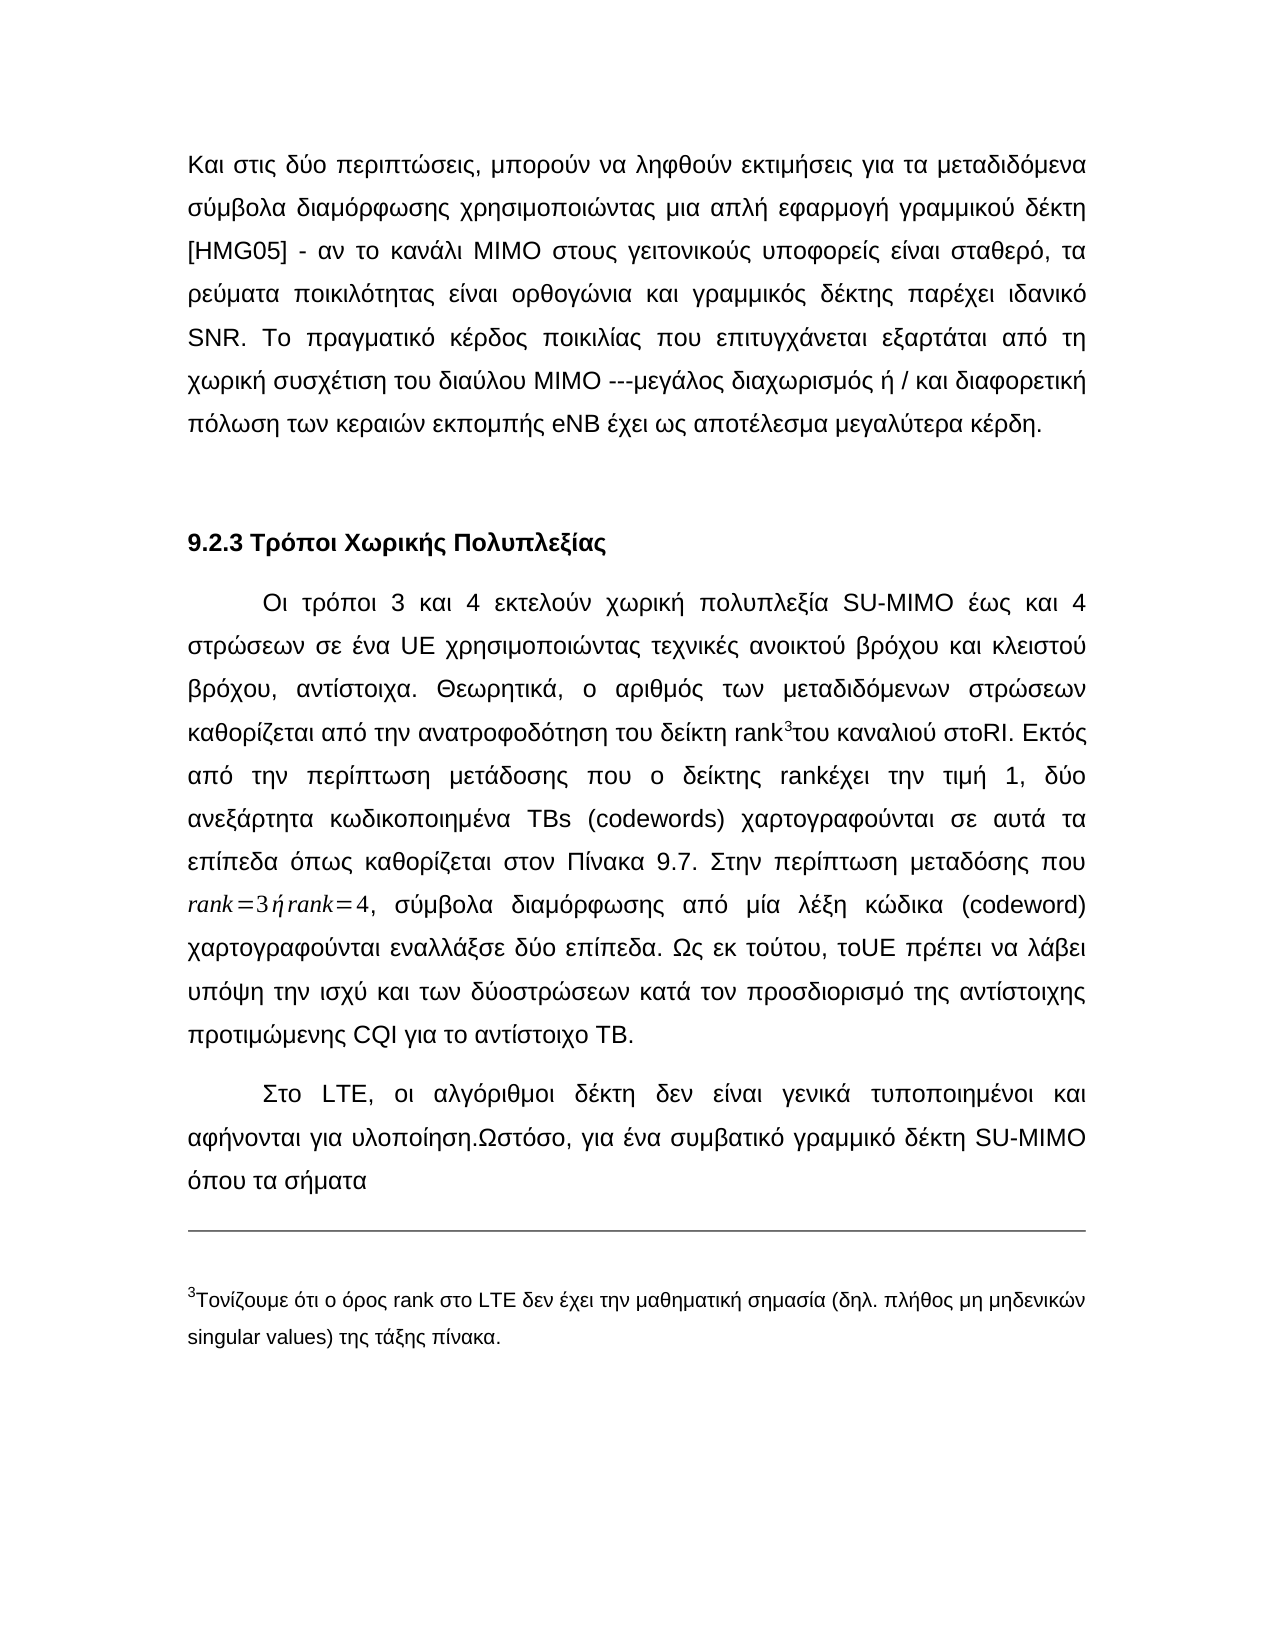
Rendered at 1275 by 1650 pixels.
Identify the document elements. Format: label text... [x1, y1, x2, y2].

text Οι τρόποι 3 και 4 εκτελούν χωρική πολυπλεξία SU-MIMO έως και 4 στρώσεων σε ένα UE χρησιμοποιώντας τεχνικές ανοικτού βρόχου και κλειστού βρόχου, αντίστοιχα. Θεωρητικά, ο αριθμός των μεταδιδόμενων στρώσεων καθορίζεται από την ανατροφοδότηση του δείκτη rank3του καναλιού στοRI. Εκτός από την περίπτωση μετάδοσης που ο δείκτης rankέχει την τιμή 1, δύο ανεξάρτητα κωδικοποιημένα TBs (codewords) χαρτογραφούνται σε αυτά τα επίπεδα όπως καθορίζεται στον Πίνακα 9.7. Στην περίπτωση μεταδόσης που , σύμβολα διαμόρφωσης από μία λέξη κώδικα (codeword) χαρτογραφούνται εναλλάξσε δύο επίπεδα. Ως εκ τούτου, τοUE πρέπει να λάβει υπόψη την ισχύ και των δύοστρώσεων κατά τον προσδιορισμό της αντίστοιχης προτιμώμενης CQI για το αντίστοιχο TB. [187, 588, 1087, 1048]
text 9.2.3 Τρόποι Χωρικής Πολυπλεξίας [187, 528, 1087, 557]
text Στο LTE, οι αλγόριθμοι δέκτη δεν είναι γενικά τυποποιημένοι και αφήνονται για υλοποίηση.Ωστόσο, για ένα συμβατικό γραμμικό δέκτη SU-MIMO όπου τα σήματα [187, 1079, 1087, 1194]
text 3Τονίζουμε ότι ο όρος rank στο LTE δεν έχει την μαθηματική σημασία (δηλ. πλήθος μη μηδενικών singular values) της τάξης πίνακα. [187, 1284, 1087, 1349]
text Και στις δύο περιπτώσεις, μπορούν να ληφθούν εκτιμήσεις για τα μεταδιδόμενα σύμβολα διαμόρφωσης χρησιμοποιώντας μια απλή εφαρμογή γραμμικού δέκτη [HMG05] - αν το κανάλι MIMO στους γειτονικούς υποφορείς είναι σταθερό, τα ρεύματα ποικιλότητας είναι ορθογώνια και γραμμικός δέκτης παρέχει ιδανικό SNR. Το πραγματικό κέρδος ποικιλίας που επιτυγχάνεται εξαρτάται από τη χωρική συσχέτιση του διαύλου MIMO ---μεγάλος διαχωρισμός ή / και διαφορετική πόλωση των κεραιών εκπομπής eNB έχει ως αποτέλεσμα μεγαλύτερα κέρδη. [187, 150, 1087, 437]
